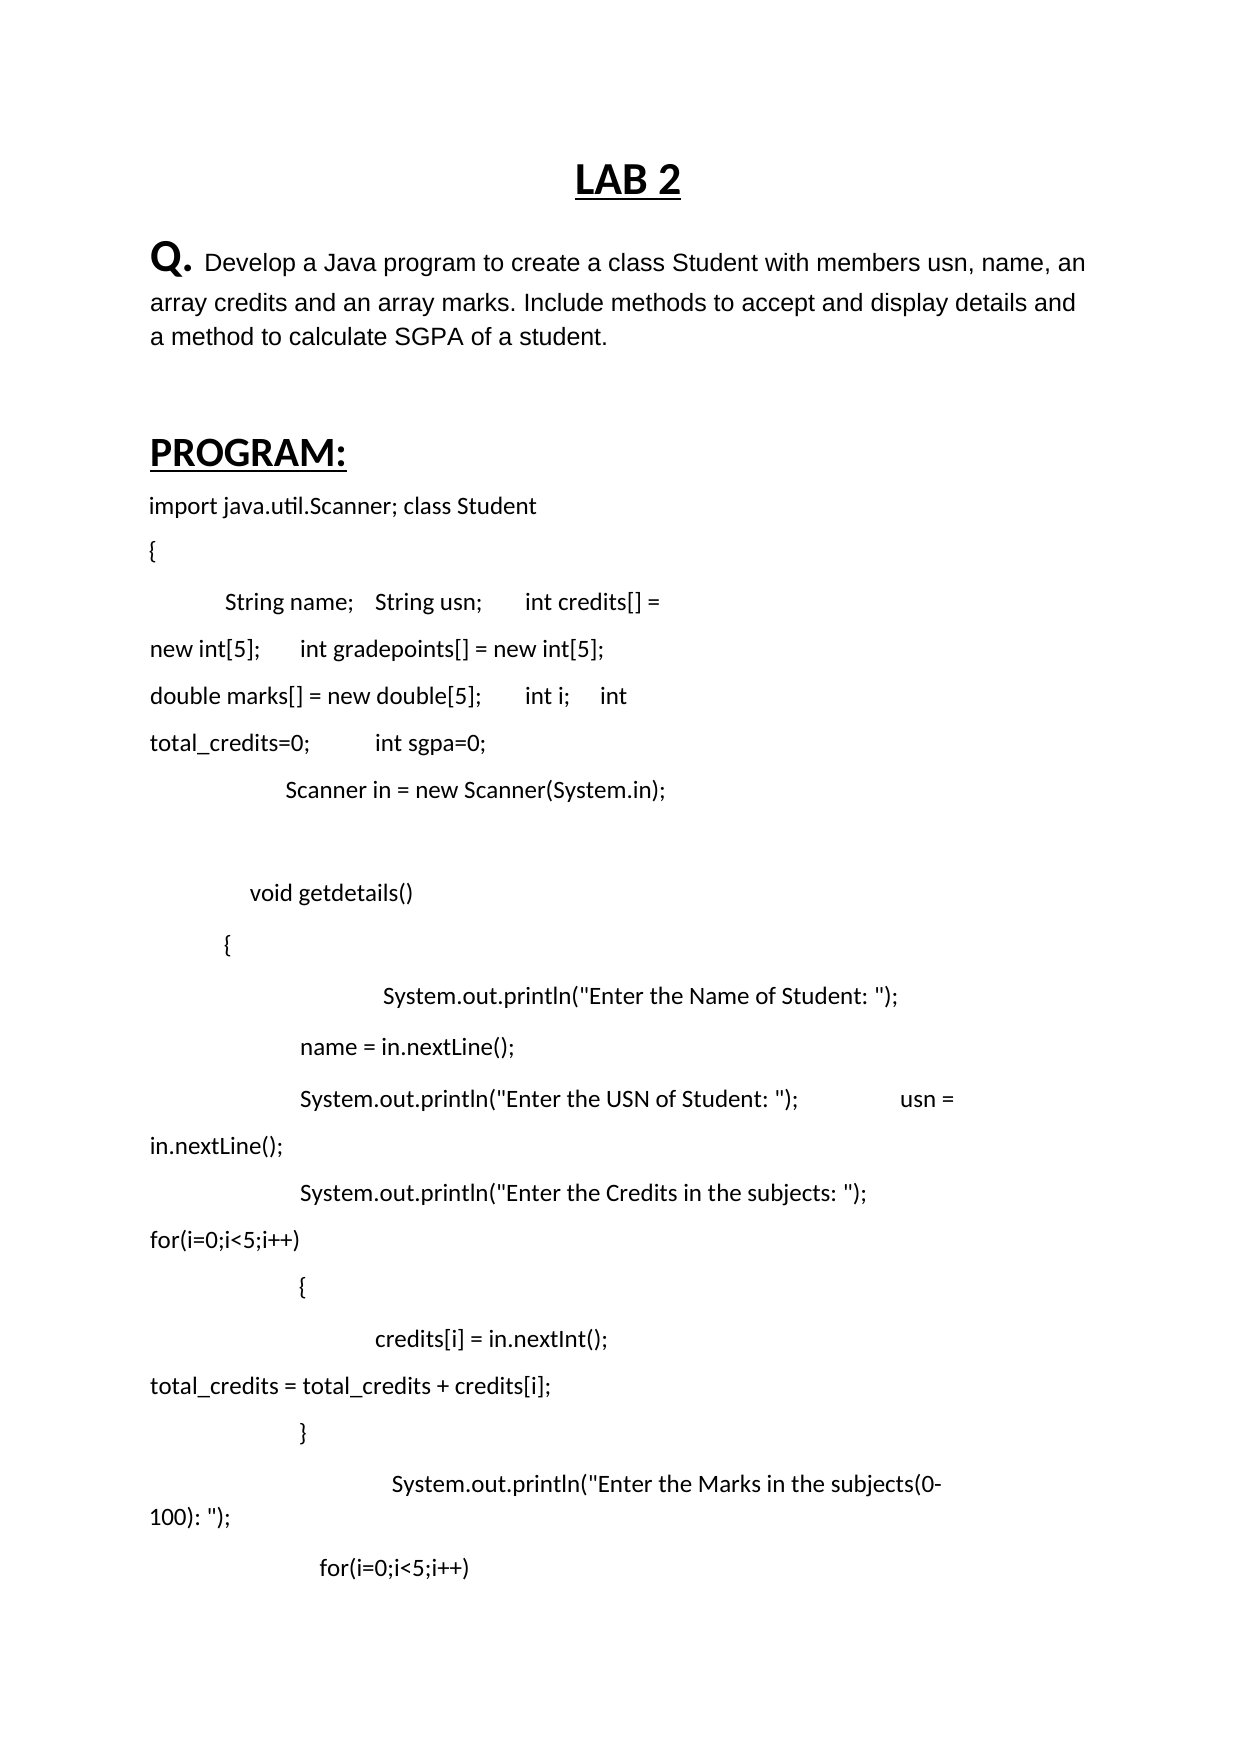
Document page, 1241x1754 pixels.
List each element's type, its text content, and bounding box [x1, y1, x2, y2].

text { [148, 929, 1090, 959]
text for(i=0;i<5;i++) [148, 1552, 1090, 1583]
text } [148, 1417, 1090, 1447]
text System.out.println("Enter the Marks in the subjects(0- [148, 1468, 1090, 1499]
text PROGRAM: [150, 426, 1090, 477]
text name = in.nextLine(); [300, 1031, 1090, 1062]
text LAB 2 [166, 150, 1090, 206]
text void getdetails() [148, 877, 1090, 908]
text Scanner in = new Scanner(System.in); [148, 775, 1090, 805]
text 100): "); [148, 1501, 1090, 1532]
text System.out.println("Enter the Name of Student: "); [148, 980, 1090, 1011]
text credits[i] = in.nextInt(); total_credits = total_credits + credits[i]; [148, 1323, 926, 1400]
text { [148, 1272, 1090, 1302]
text String name; String usn; int credits[] = new int[5]; int gradepoints[] = new int[5]; double marks[] = new double[5]; int i; int total_credits=0; int sgpa=0; [148, 587, 683, 758]
text System.out.println("Enter the Credits in the subjects: "); for(i=0;i<5;i++) [148, 1177, 1090, 1255]
text { [148, 535, 1090, 566]
text Q. Develop a Java program to create a class Student with members usn, name, an array credits and an array marks. Include methods to accept and display details and a method to calculate SGPA of a student. [150, 227, 1090, 351]
text import java.util.Scanner; class Student [148, 490, 1090, 520]
text System.out.println("Enter the USN of Student: "); usn = in.nextLine(); [148, 1083, 1037, 1161]
